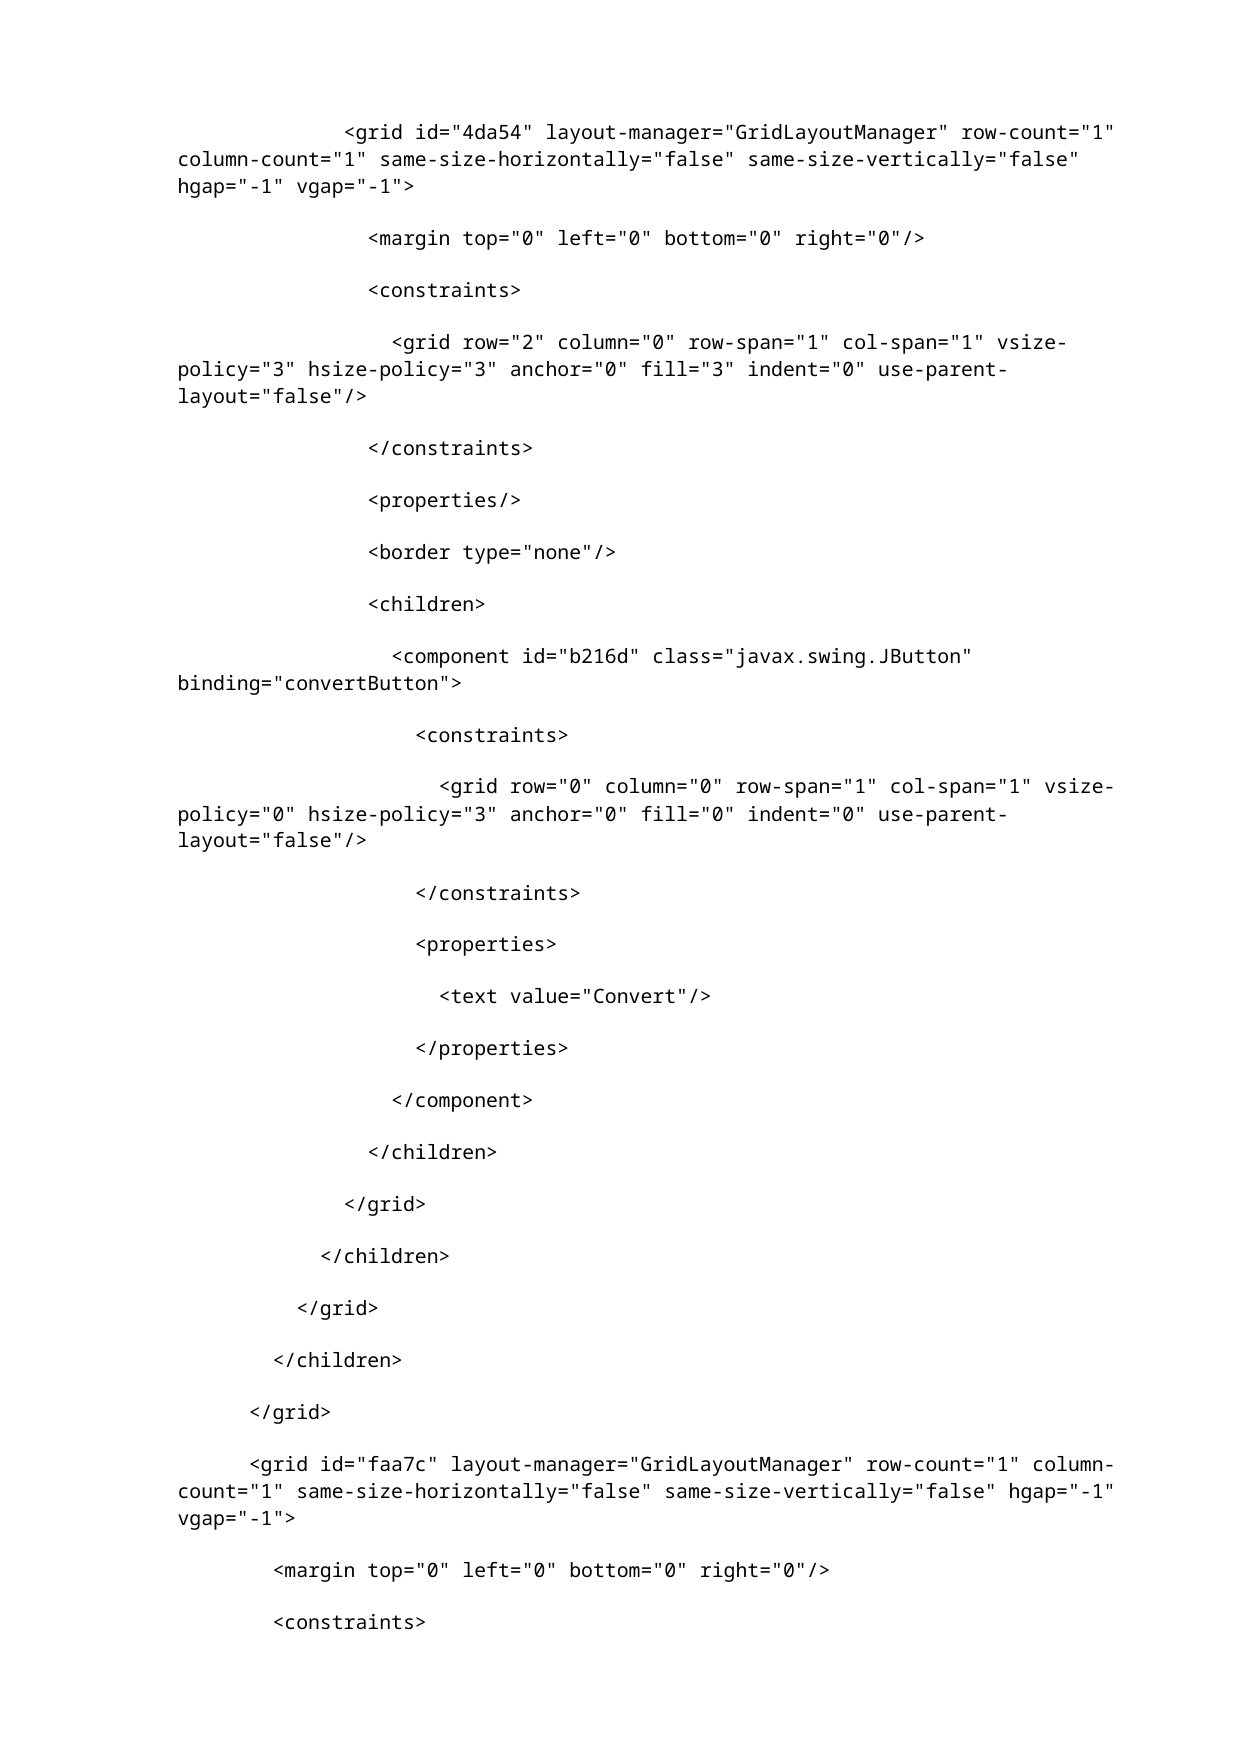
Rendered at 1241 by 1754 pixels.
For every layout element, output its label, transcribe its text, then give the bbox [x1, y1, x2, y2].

text </grid> [177, 1398, 1152, 1426]
text </component> [177, 1087, 1152, 1114]
text </grid> [177, 1191, 1152, 1218]
text </grid> [177, 1294, 1152, 1322]
text <children> [177, 590, 1152, 617]
text <grid row="2" column="0" row-span="1" col-span="1" vsize-policy="3" hsize-policy="3" anchor="0" fill="3" indent="0" use-parent-layout="false"/> [177, 328, 1152, 409]
text <grid id="faa7c" layout-manager="GridLayoutManager" row-count="1" column-count="1" same-size-horizontally="false" same-size-vertically="false" hgap="-1" vgap="-1"> [177, 1451, 1152, 1531]
text </constraints> [177, 434, 1152, 461]
text <border type="none"/> [177, 538, 1152, 565]
text <constraints> [177, 276, 1152, 303]
text <constraints> [177, 721, 1152, 748]
text </properties> [177, 1035, 1152, 1062]
text <margin top="0" left="0" bottom="0" right="0"/> [177, 224, 1152, 251]
text <component id="b216d" class="javax.swing.JButton" binding="convertButton"> [177, 642, 1152, 696]
text <grid row="0" column="0" row-span="1" col-span="1" vsize-policy="0" hsize-policy="3" anchor="0" fill="0" indent="0" use-parent-layout="false"/> [177, 773, 1152, 854]
text </children> [177, 1243, 1152, 1269]
text </constraints> [177, 879, 1152, 906]
text </children> [177, 1139, 1152, 1166]
text <properties> [177, 931, 1152, 958]
text <grid id="4da54" layout-manager="GridLayoutManager" row-count="1" column-count="1" same-size-horizontally="false" same-size-vertically="false" hgap="-1" vgap="-1"> [177, 118, 1152, 199]
text <properties/> [177, 486, 1152, 513]
text <margin top="0" left="0" bottom="0" right="0"/> [177, 1556, 1152, 1583]
text <constraints> [177, 1608, 1152, 1635]
text <text value="Convert"/> [177, 983, 1152, 1010]
text </children> [177, 1347, 1152, 1373]
